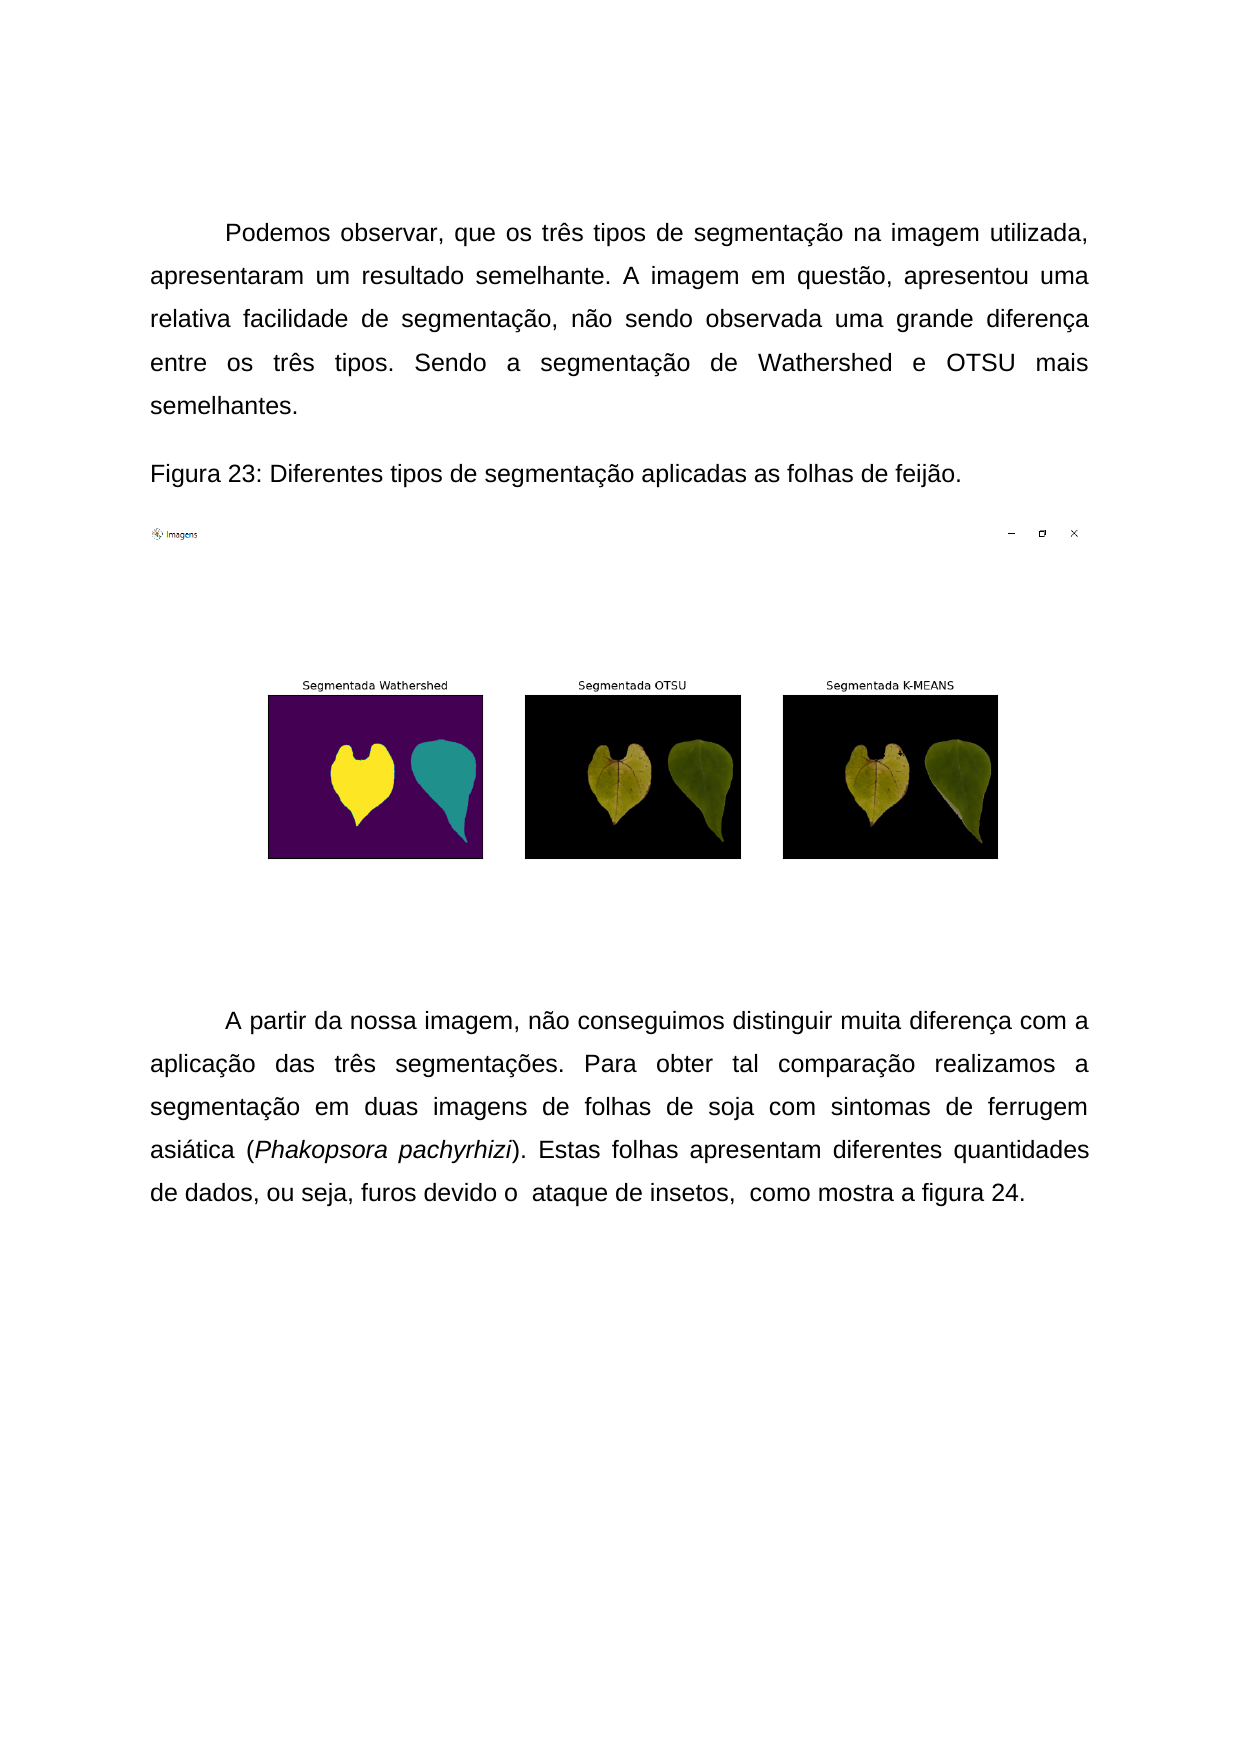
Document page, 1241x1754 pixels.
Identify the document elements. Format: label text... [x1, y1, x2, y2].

picture [150, 526, 1091, 1002]
text A partir da nossa imagem, não conseguimos distinguir muita diferença com a aplicação das três segmentações. Para obter tal comparação realizamos a segmentação em duas imagens de folhas de soja com sintomas de ferrugem asiática (Phakopsora pachyrhizi). Estas folhas apresentam diferentes quantidades de dados, ou seja, furos devido o ataque de insetos, como mostra a figura 24. [150, 1006, 1090, 1207]
text Podemos observar, que os três tipos de segmentação na imagem utilizada, apresentaram um resultado semelhante. A imagem em questão, apresentou uma relativa facilidade de segmentação, não sendo observada uma grande diferença entre os três tipos. Sendo a segmentação de Wathershed e OTSU mais semelhantes. [150, 218, 1090, 419]
text Figura 23: Diferentes tipos de segmentação aplicadas as folhas de feijão. [150, 459, 1090, 487]
